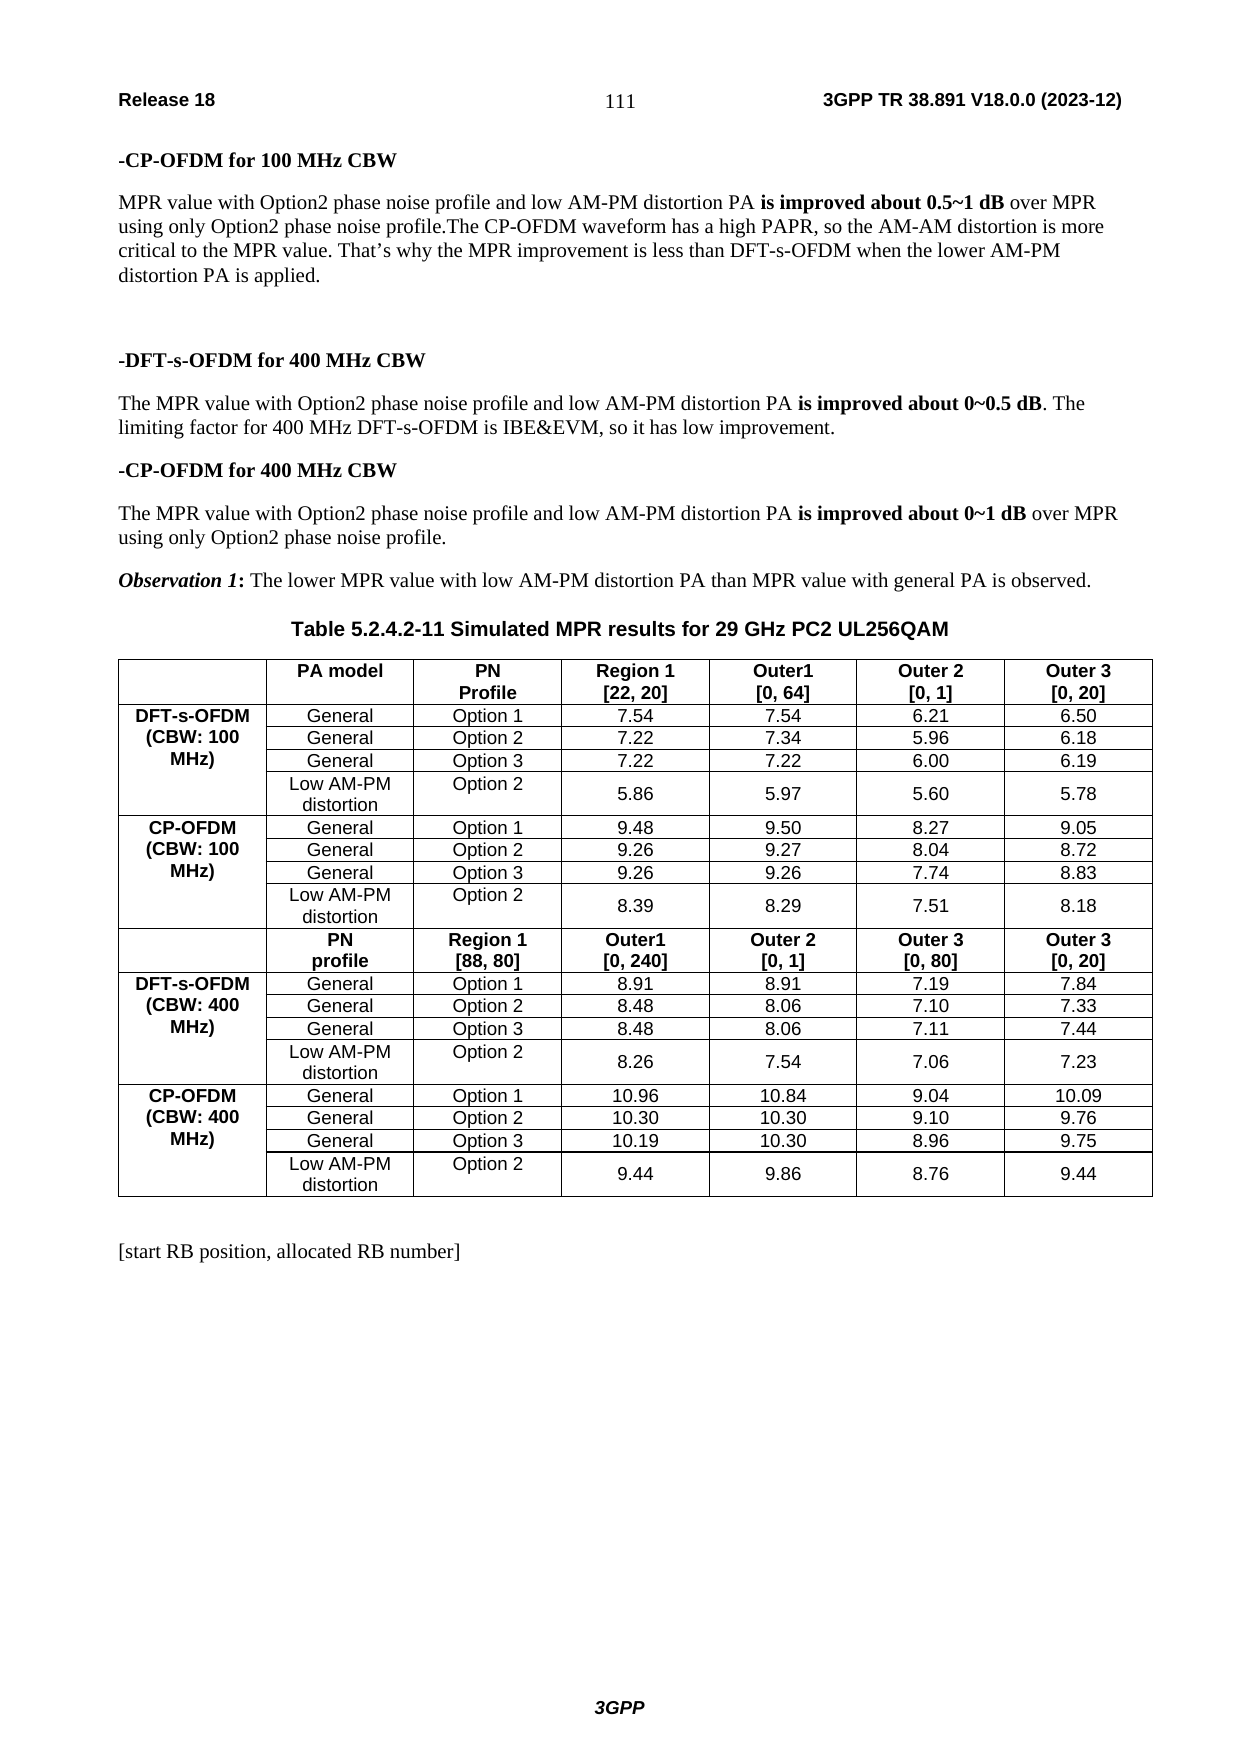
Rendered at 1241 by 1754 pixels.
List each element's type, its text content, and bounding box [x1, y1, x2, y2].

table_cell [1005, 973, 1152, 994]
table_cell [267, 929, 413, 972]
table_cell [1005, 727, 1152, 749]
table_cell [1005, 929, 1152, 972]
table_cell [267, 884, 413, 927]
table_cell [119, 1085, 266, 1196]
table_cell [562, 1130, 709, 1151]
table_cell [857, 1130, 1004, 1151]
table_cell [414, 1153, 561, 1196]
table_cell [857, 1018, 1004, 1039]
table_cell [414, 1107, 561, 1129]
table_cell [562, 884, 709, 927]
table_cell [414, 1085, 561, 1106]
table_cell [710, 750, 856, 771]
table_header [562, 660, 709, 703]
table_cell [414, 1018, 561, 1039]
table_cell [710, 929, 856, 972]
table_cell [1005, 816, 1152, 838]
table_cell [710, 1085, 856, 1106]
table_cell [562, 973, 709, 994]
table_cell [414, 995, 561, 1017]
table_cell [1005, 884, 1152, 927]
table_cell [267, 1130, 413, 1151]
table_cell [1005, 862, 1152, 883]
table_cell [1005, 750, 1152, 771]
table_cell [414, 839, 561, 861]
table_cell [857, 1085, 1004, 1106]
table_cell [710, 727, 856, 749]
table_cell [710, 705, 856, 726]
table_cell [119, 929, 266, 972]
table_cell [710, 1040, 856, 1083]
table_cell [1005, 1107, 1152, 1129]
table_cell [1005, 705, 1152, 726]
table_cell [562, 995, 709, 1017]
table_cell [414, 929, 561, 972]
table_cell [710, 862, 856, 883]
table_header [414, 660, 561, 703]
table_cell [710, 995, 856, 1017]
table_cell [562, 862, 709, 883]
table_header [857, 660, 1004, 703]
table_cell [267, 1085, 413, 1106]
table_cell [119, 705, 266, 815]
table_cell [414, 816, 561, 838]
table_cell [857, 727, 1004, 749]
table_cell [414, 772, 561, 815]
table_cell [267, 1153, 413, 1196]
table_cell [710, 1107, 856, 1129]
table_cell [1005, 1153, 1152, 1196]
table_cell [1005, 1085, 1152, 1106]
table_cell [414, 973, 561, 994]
text The MPR value with Option2 phase noise profile and low AM-PM distortion PA is improved about 0~1 dB over MPR using only Option2 phase noise profile. [118, 501, 1122, 549]
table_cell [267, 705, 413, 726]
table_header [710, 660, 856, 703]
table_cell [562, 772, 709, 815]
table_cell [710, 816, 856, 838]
text MPR value with Option2 phase noise profile and low AM-PM distortion PA is improved about 0.5~1 dB over MPR using only Option2 phase noise profile.The CP-OFDM waveform has a high PAPR, so the AM-AM distortion is more critical to the MPR value. That’s why the MPR improvement is less than DFT-s-OFDM when the lower AM-PM distortion PA is applied. [118, 190, 1122, 287]
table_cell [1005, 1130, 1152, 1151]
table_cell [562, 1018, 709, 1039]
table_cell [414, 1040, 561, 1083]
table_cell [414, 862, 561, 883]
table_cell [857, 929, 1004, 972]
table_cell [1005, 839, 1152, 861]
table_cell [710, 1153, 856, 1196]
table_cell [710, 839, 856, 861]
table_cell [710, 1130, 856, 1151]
text Table 5.2.4.2-11 Simulated MPR results for 29 GHz PC2 UL256QAM [118, 617, 1122, 641]
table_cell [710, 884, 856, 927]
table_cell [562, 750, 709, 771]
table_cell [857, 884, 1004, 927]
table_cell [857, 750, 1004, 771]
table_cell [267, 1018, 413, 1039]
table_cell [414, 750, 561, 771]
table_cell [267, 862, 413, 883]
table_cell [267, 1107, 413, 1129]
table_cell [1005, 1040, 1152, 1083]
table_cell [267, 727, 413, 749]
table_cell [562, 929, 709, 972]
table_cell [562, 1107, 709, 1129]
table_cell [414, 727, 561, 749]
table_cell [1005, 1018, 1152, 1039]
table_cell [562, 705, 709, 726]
text Observation 1: The lower MPR value with low AM-PM distortion PA than MPR value with general PA is observed. [118, 567, 1122, 592]
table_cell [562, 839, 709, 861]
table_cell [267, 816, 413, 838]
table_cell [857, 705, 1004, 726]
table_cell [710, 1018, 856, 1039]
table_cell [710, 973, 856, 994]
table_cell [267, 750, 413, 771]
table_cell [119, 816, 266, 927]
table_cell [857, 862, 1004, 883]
text -CP-OFDM for 100 MHz CBW [118, 147, 1122, 172]
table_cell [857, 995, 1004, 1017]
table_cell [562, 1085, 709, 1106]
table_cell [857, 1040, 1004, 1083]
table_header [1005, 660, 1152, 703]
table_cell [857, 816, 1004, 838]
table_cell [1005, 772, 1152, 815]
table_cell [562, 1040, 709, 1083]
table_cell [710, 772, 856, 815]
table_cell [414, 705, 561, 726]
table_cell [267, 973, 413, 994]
text The MPR value with Option2 phase noise profile and low AM-PM distortion PA is improved about 0~0.5 dB. The limiting factor for 400 MHz DFT-s-OFDM is IBE&EVM, so it has low improvement. [118, 391, 1122, 439]
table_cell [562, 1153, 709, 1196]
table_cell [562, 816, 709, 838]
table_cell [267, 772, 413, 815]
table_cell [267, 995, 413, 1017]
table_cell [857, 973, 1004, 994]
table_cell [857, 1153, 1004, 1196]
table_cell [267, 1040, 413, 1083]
text -CP-OFDM for 400 MHz CBW [118, 458, 1122, 482]
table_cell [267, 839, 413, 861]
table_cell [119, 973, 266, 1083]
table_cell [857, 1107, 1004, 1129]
text -DFT-s-OFDM for 400 MHz CBW [118, 348, 1122, 372]
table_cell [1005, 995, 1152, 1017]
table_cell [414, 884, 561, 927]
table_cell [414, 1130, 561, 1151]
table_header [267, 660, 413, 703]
text [start RB position, allocated RB number] [118, 1239, 1122, 1263]
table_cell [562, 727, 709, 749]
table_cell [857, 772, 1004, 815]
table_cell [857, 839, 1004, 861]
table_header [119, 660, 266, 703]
